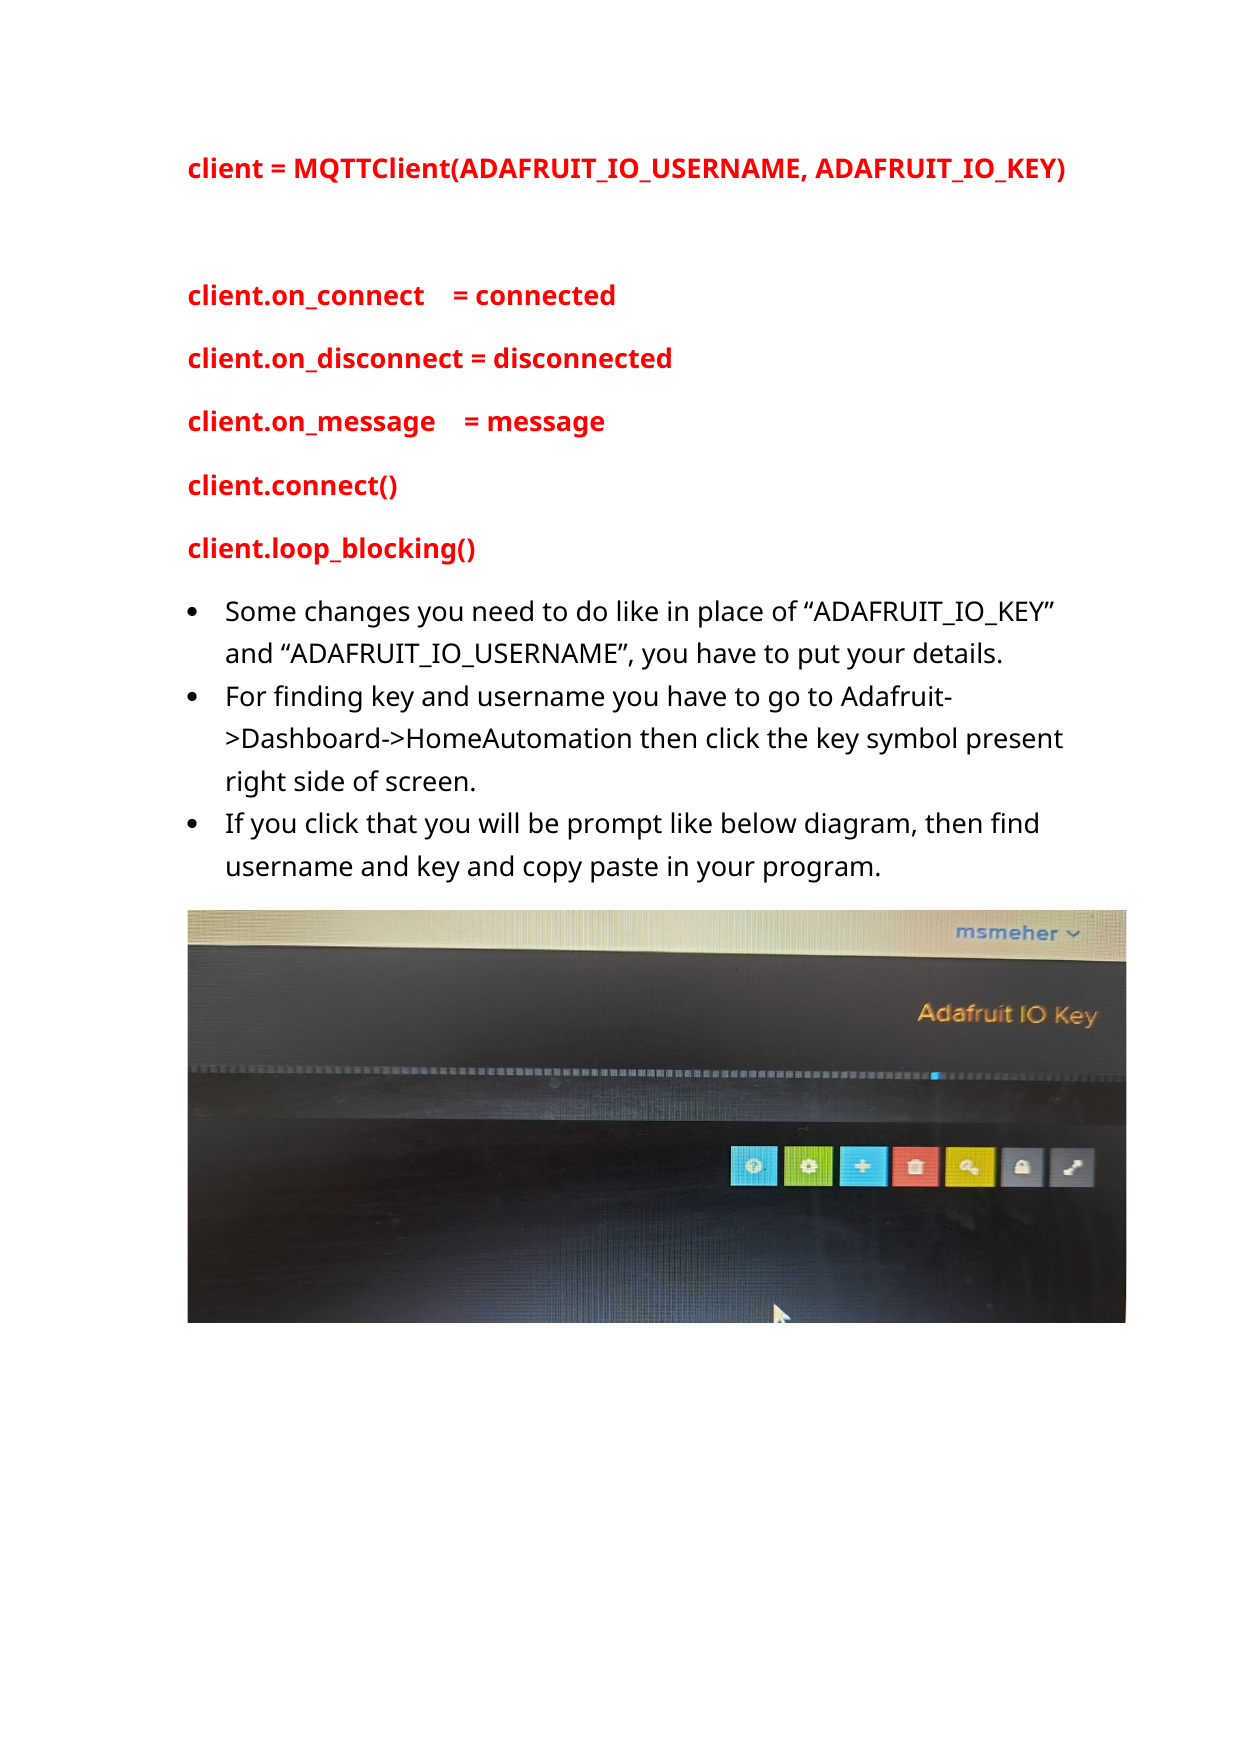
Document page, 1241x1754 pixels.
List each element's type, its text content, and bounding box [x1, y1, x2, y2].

picture [187, 910, 1127, 1323]
text client.loop_blocking() [187, 529, 1090, 566]
text client = MQTTClient(ADAFRUIT_IO_USERNAME, ADAFRUIT_IO_KEY) [187, 150, 1090, 187]
list If you click that you will be prompt like below diagram, then find username and key and copy paste in your program. [187, 804, 1090, 884]
list For finding key and username you have to go to Adafruit->Dashboard->HomeAutomation then click the key symbol present right side of screen. [187, 677, 1090, 799]
list Some changes you need to do like in place of “ADAFRUIT_IO_KEY” and “ADAFRUIT_IO_USERNAME”, you have to put your details. [187, 593, 1090, 672]
text client.on_disconnect = disconnected [187, 340, 1090, 377]
text client.connect() [187, 466, 1090, 503]
text client.on_connect = connected [187, 276, 1090, 313]
text client.on_message = message [187, 403, 1090, 440]
